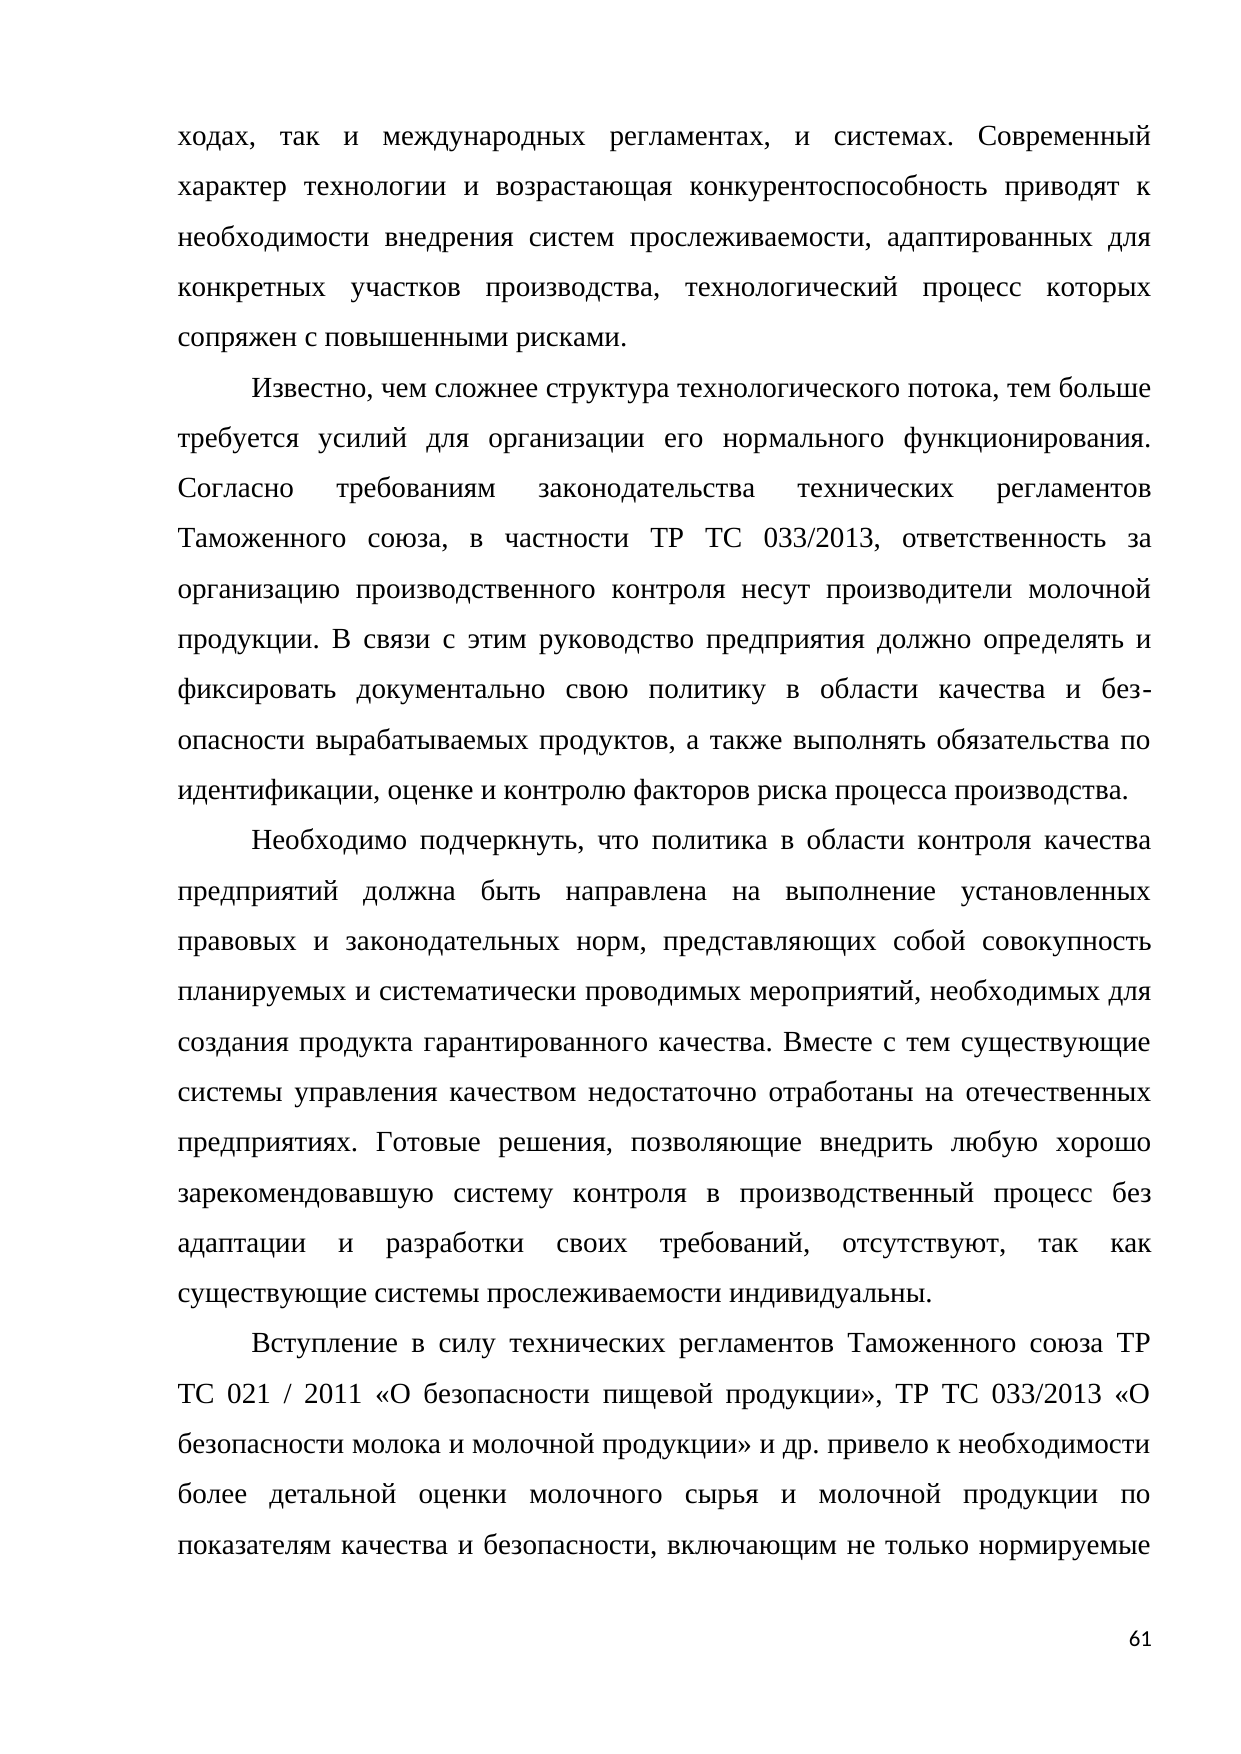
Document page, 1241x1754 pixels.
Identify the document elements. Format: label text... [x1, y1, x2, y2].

text Известно, чем сложнее структура технологического потока, тем больше требуется усилий для организации его нормального функционирования. Согласно требованиям законодательства технических регламентов Таможенного союза, в частности ТР ТС 033/2013, ответственность за организацию производственного контроля несут производители молочной продукции. В связи с этим руководство предприятия должно определять и фиксировать документально свою политику в области качества и безопасности вырабатываемых продуктов, а также выполнять обязательства по идентификации, оценке и контролю факторов риска процесса производства. [177, 370, 1152, 806]
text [177, 118, 1152, 353]
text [177, 1326, 1152, 1560]
text Необходимо подчеркнуть, что политика в области контроля качества предприятий должна быть направлена на выполнение установленных правовых и законодательных норм, представляющих собой совокупность планируемых и систематически проводимых мероприятий, необходимых для создания продукта гарантированного качества. Вместе с тем существующие системы управления качеством недостаточно отработаны на отечественных предприятиях. Готовые решения, позволяющие внедрить любую хорошо зарекомендовавшую систему контроля в производственный процесс без адаптации и разработки своих требований, отсутствуют, так как существующие системы прослеживаемости индивидуальны. [177, 822, 1152, 1309]
